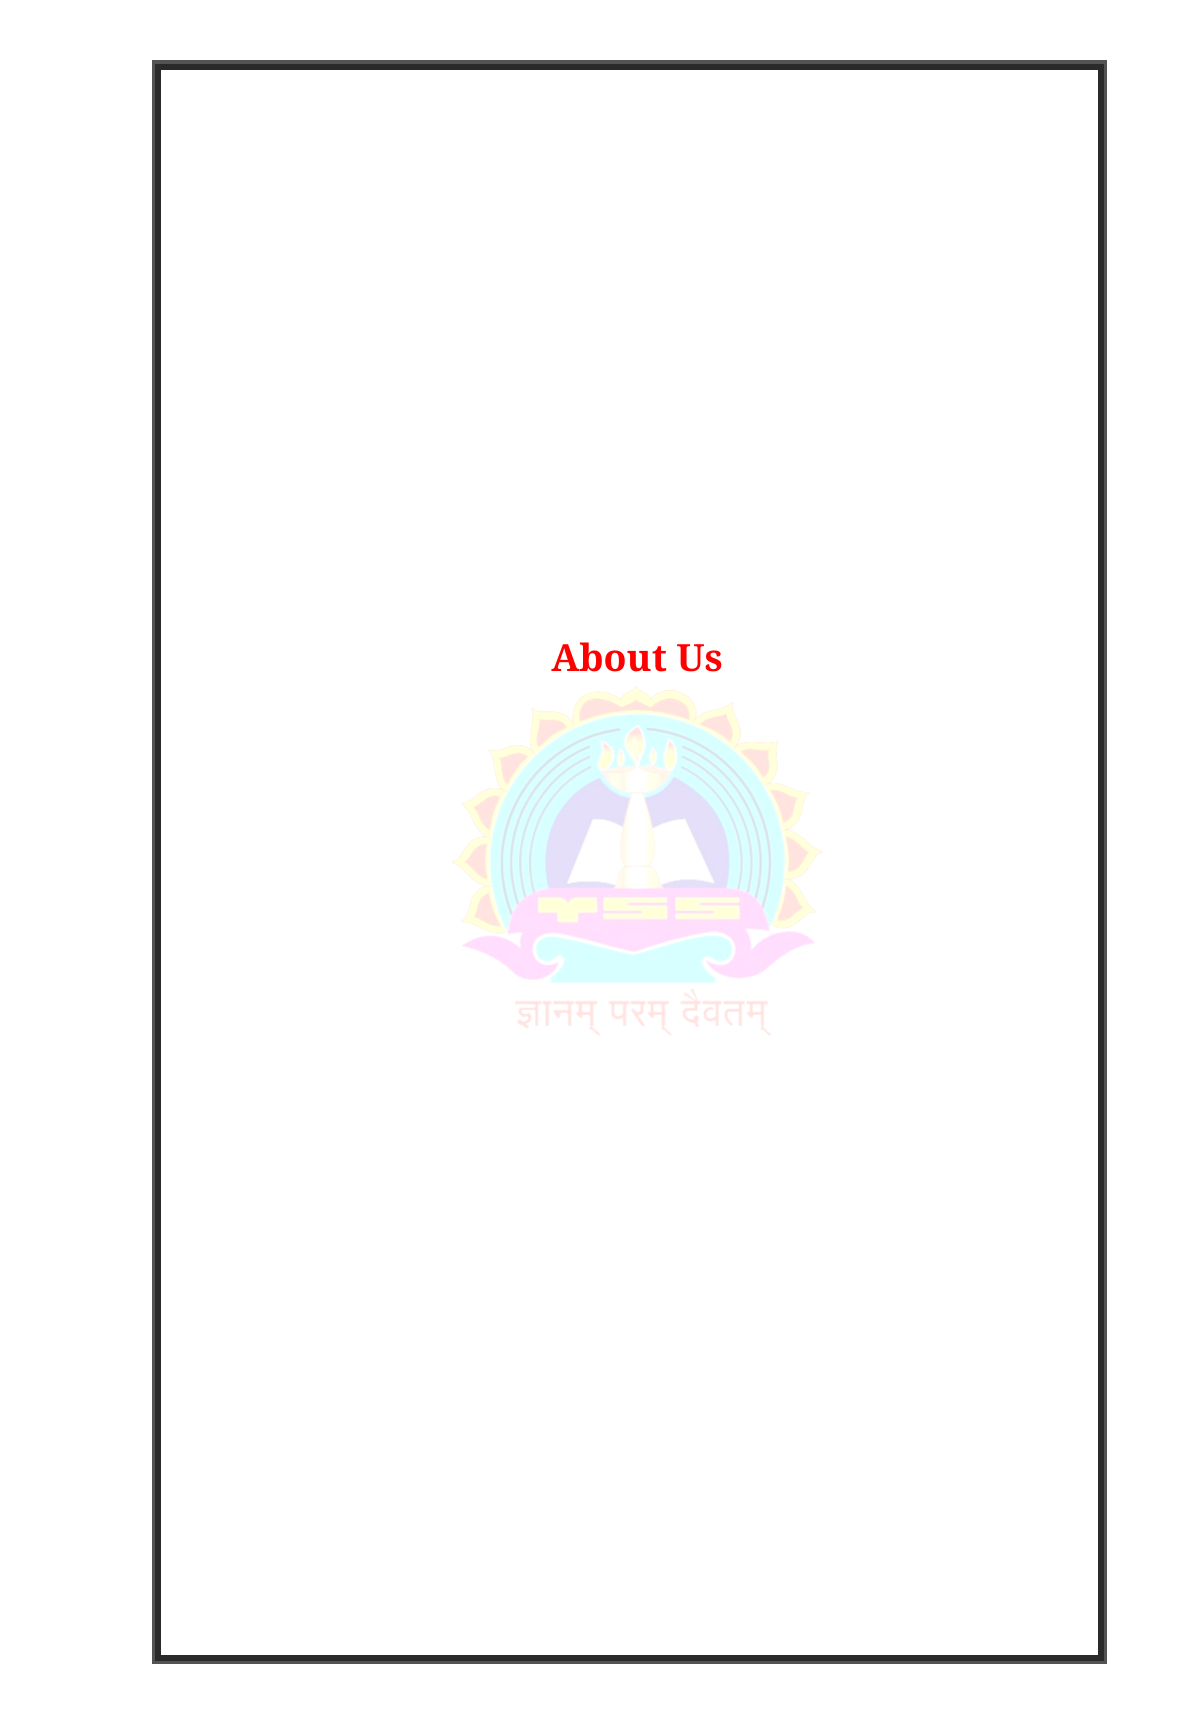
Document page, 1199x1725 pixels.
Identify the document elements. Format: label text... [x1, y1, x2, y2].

text About Us [187, 631, 1086, 682]
